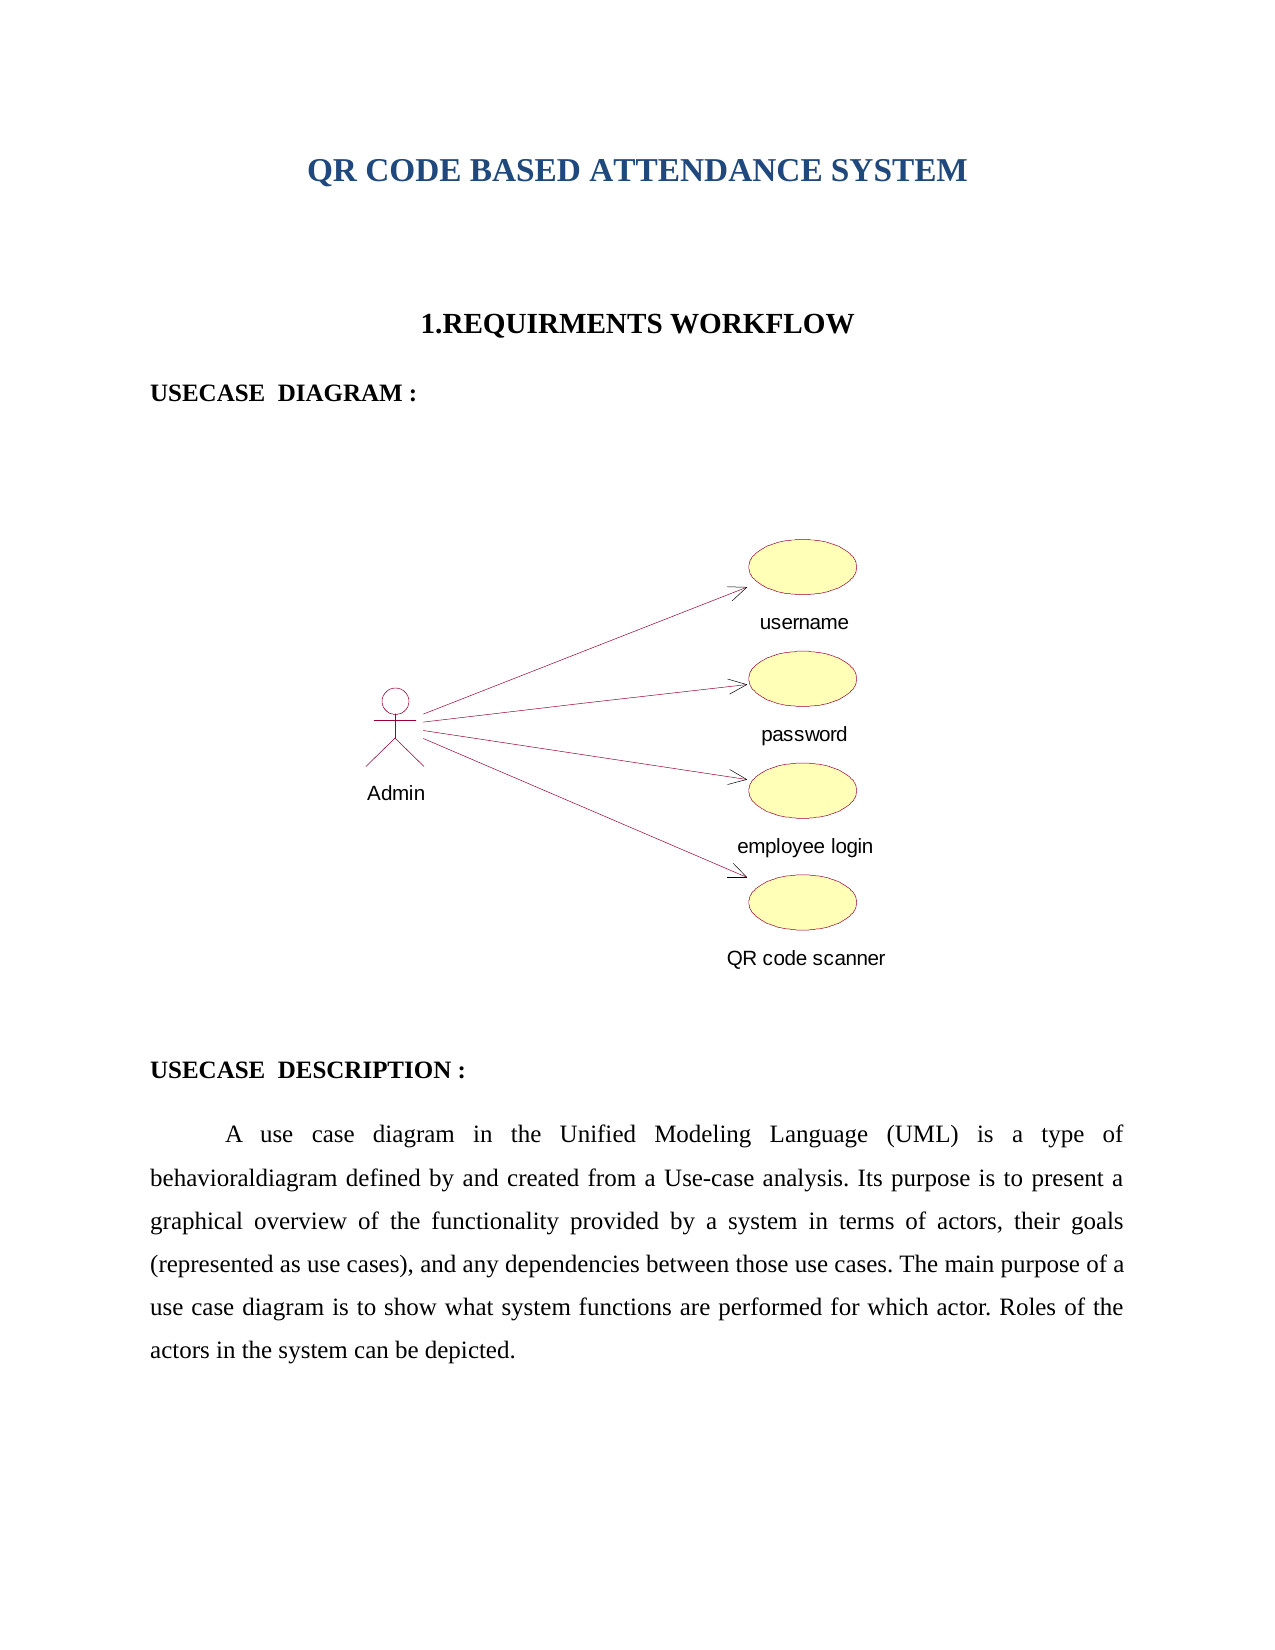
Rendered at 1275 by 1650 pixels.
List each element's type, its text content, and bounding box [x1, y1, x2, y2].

text QR CODE BASED ATTENDANCE SYSTEM [150, 150, 1125, 188]
text A use case diagram in the Unified Modeling Language (UML) is a type of behavioraldiagram defined by and created from a Use-case analysis. Its purpose is to present a graphical overview of the functionality provided by a system in terms of actors, their goals (represented as use cases), and any dependencies between those use cases. The main purpose of a use case diagram is to show what system functions are performed for which actor. Roles of the actors in the system can be depicted. [150, 1119, 1125, 1364]
text USECASE DIAGRAM : [150, 378, 1125, 407]
text 1.REQUIRMENTS WORKFLOW [150, 307, 1125, 340]
text USECASE DESCRIPTION : [150, 1056, 1125, 1084]
